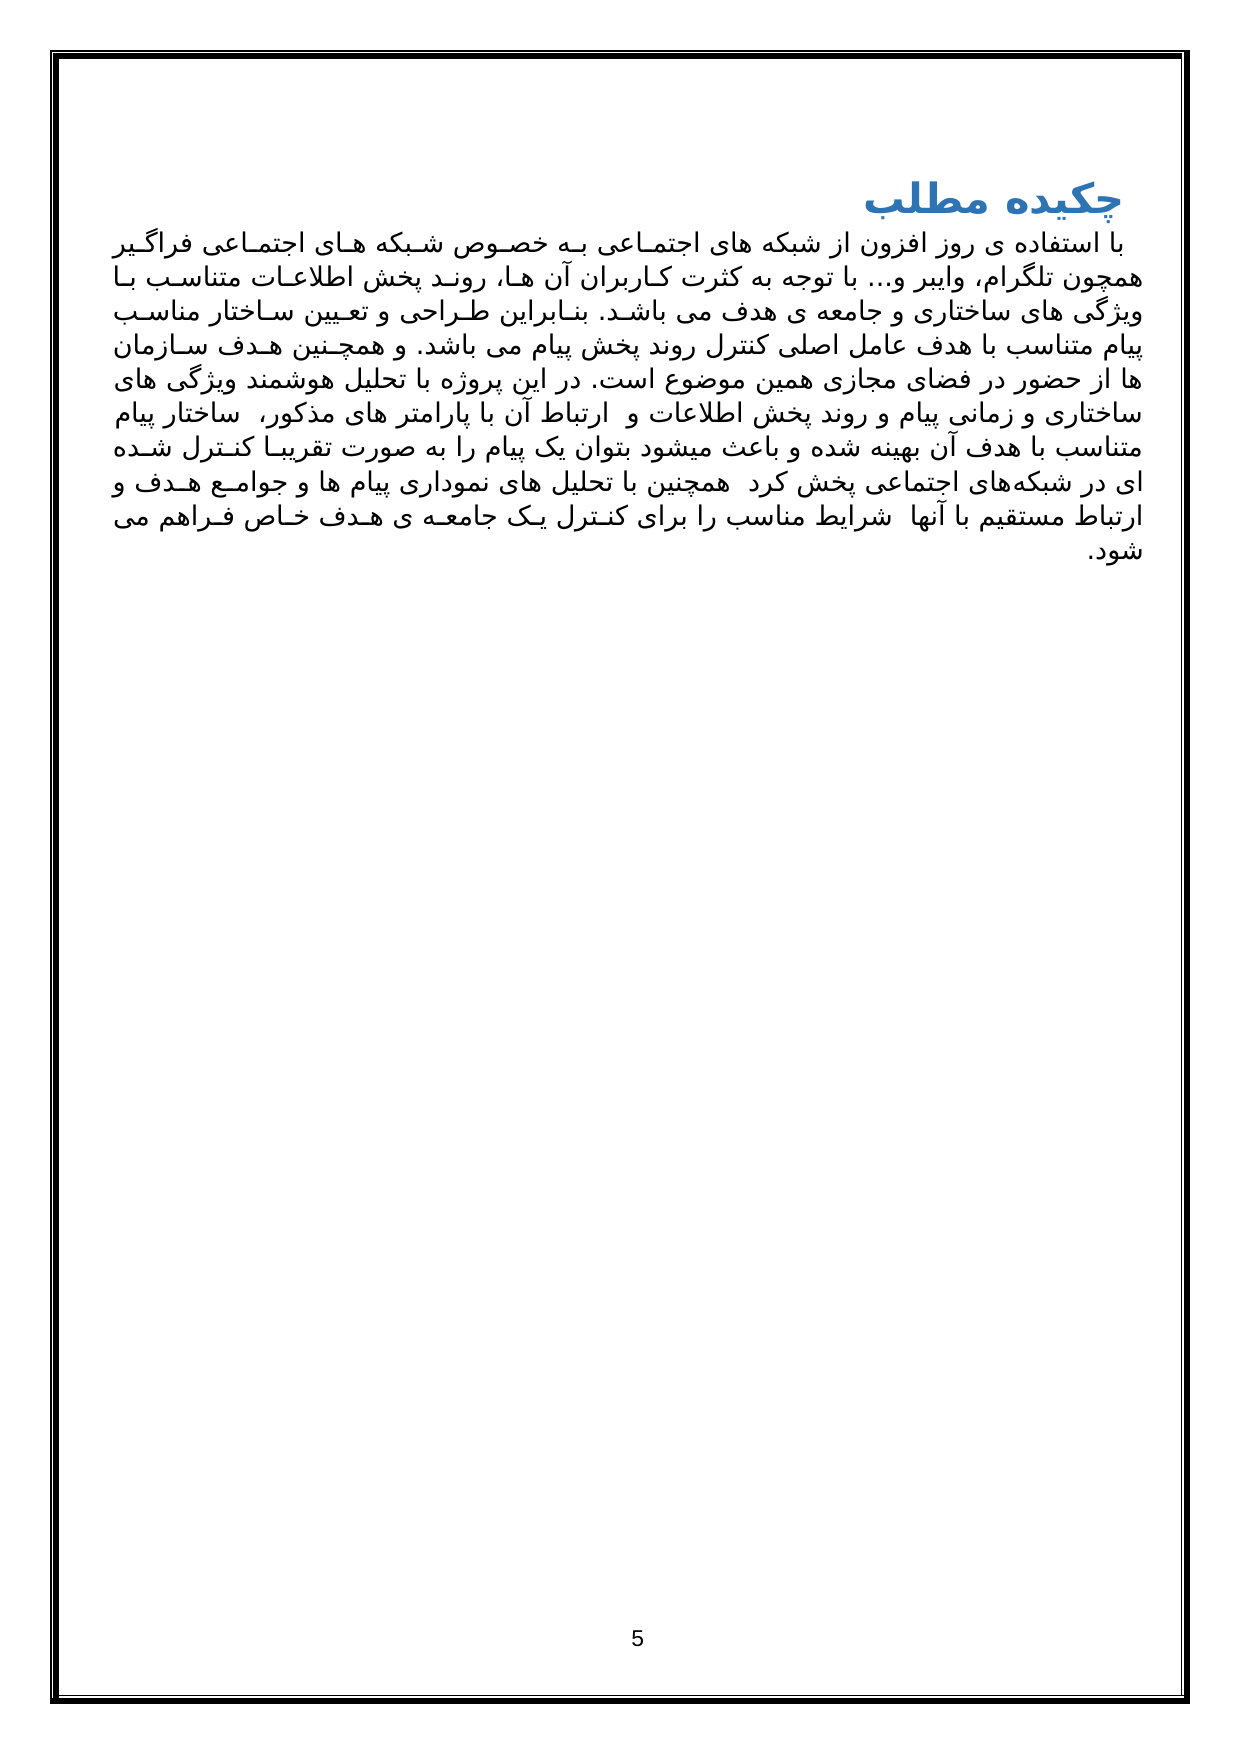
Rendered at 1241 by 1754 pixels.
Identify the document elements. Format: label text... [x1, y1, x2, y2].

text با استفاده ی روز افزون از شبکه های اجتماعی به خصوص شبکه های اجتماعی فراگیر همچون تلگرام، وایبر و... با توجه به کثرت کاربران آن ها، روند پخش اطلاعات متناسب با ویژگی های ساختاری و جامعه ی هدف می باشد. بنابراین طراحی و تعیین ساختار مناسب پیام متناسب با هدف عامل اصلی کنترل روند پخش پیام می باشد. و همچنین هدف سازمان ها از حضور در فضای مجازی همین موضوع است. در این پروژه با تحلیل هوشمند ویژگی های ساختاری و زمانی پیام و روند پخش اطلاعات و ارتباط آن با پارامتر های مذکور، ساختار پیام متناسب با هدف آن بهینه شده و باعث میشود بتوان یک پیام را به صورت تقریبا کنترل شده ای در شبکه‌های اجتماعی پخش کرد همچنین با تحلیل های نموداری پیام ها و جوامع هدف و ارتباط مستقیم با آنها شرایط مناسب را برای کنترل یک جامعه ی هدف خاص فراهم می شود. [112, 227, 1144, 566]
subtitle چکیده مطلب [112, 175, 1144, 223]
